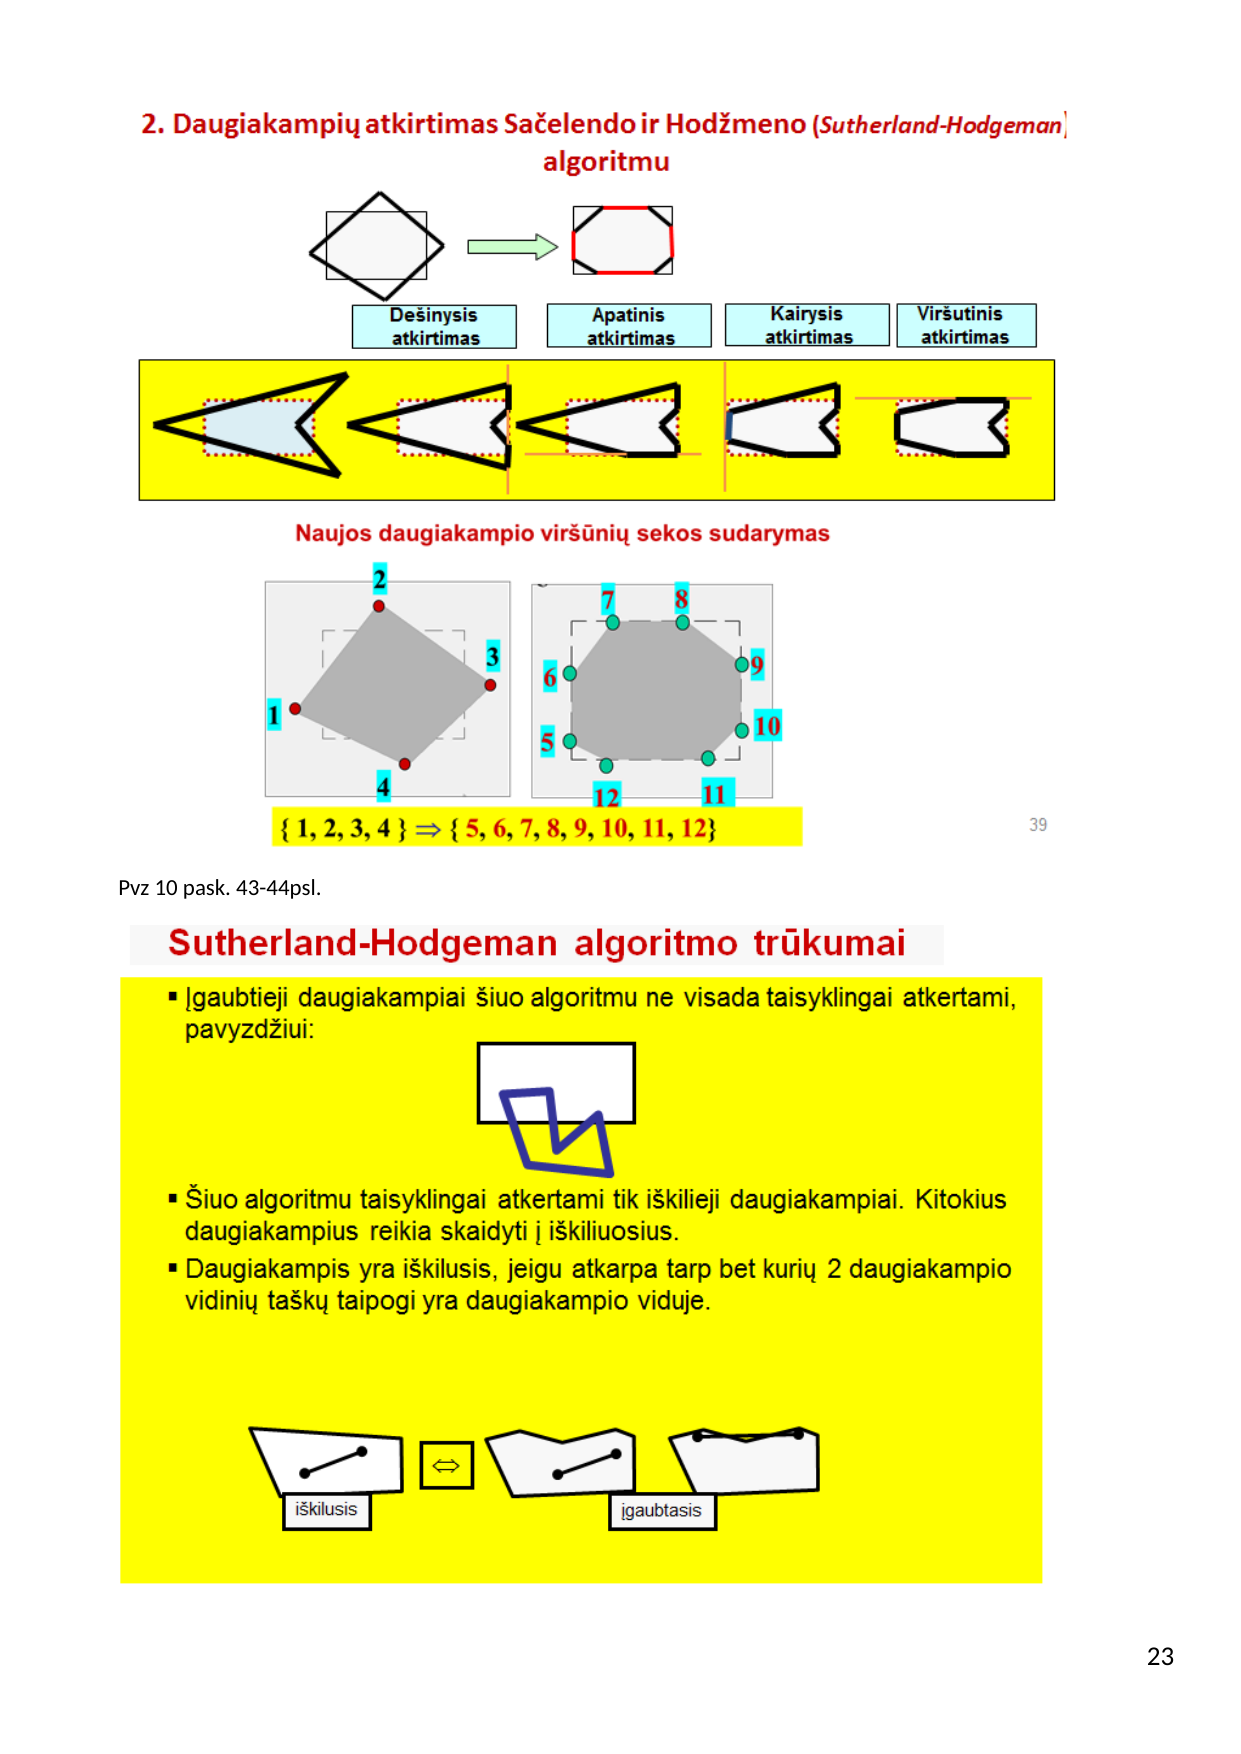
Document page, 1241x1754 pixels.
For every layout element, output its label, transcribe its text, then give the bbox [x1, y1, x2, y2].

picture [118, 925, 1051, 1592]
text Pvz 10 pask. 43-44psl. [118, 873, 1134, 901]
picture [118, 106, 1067, 848]
